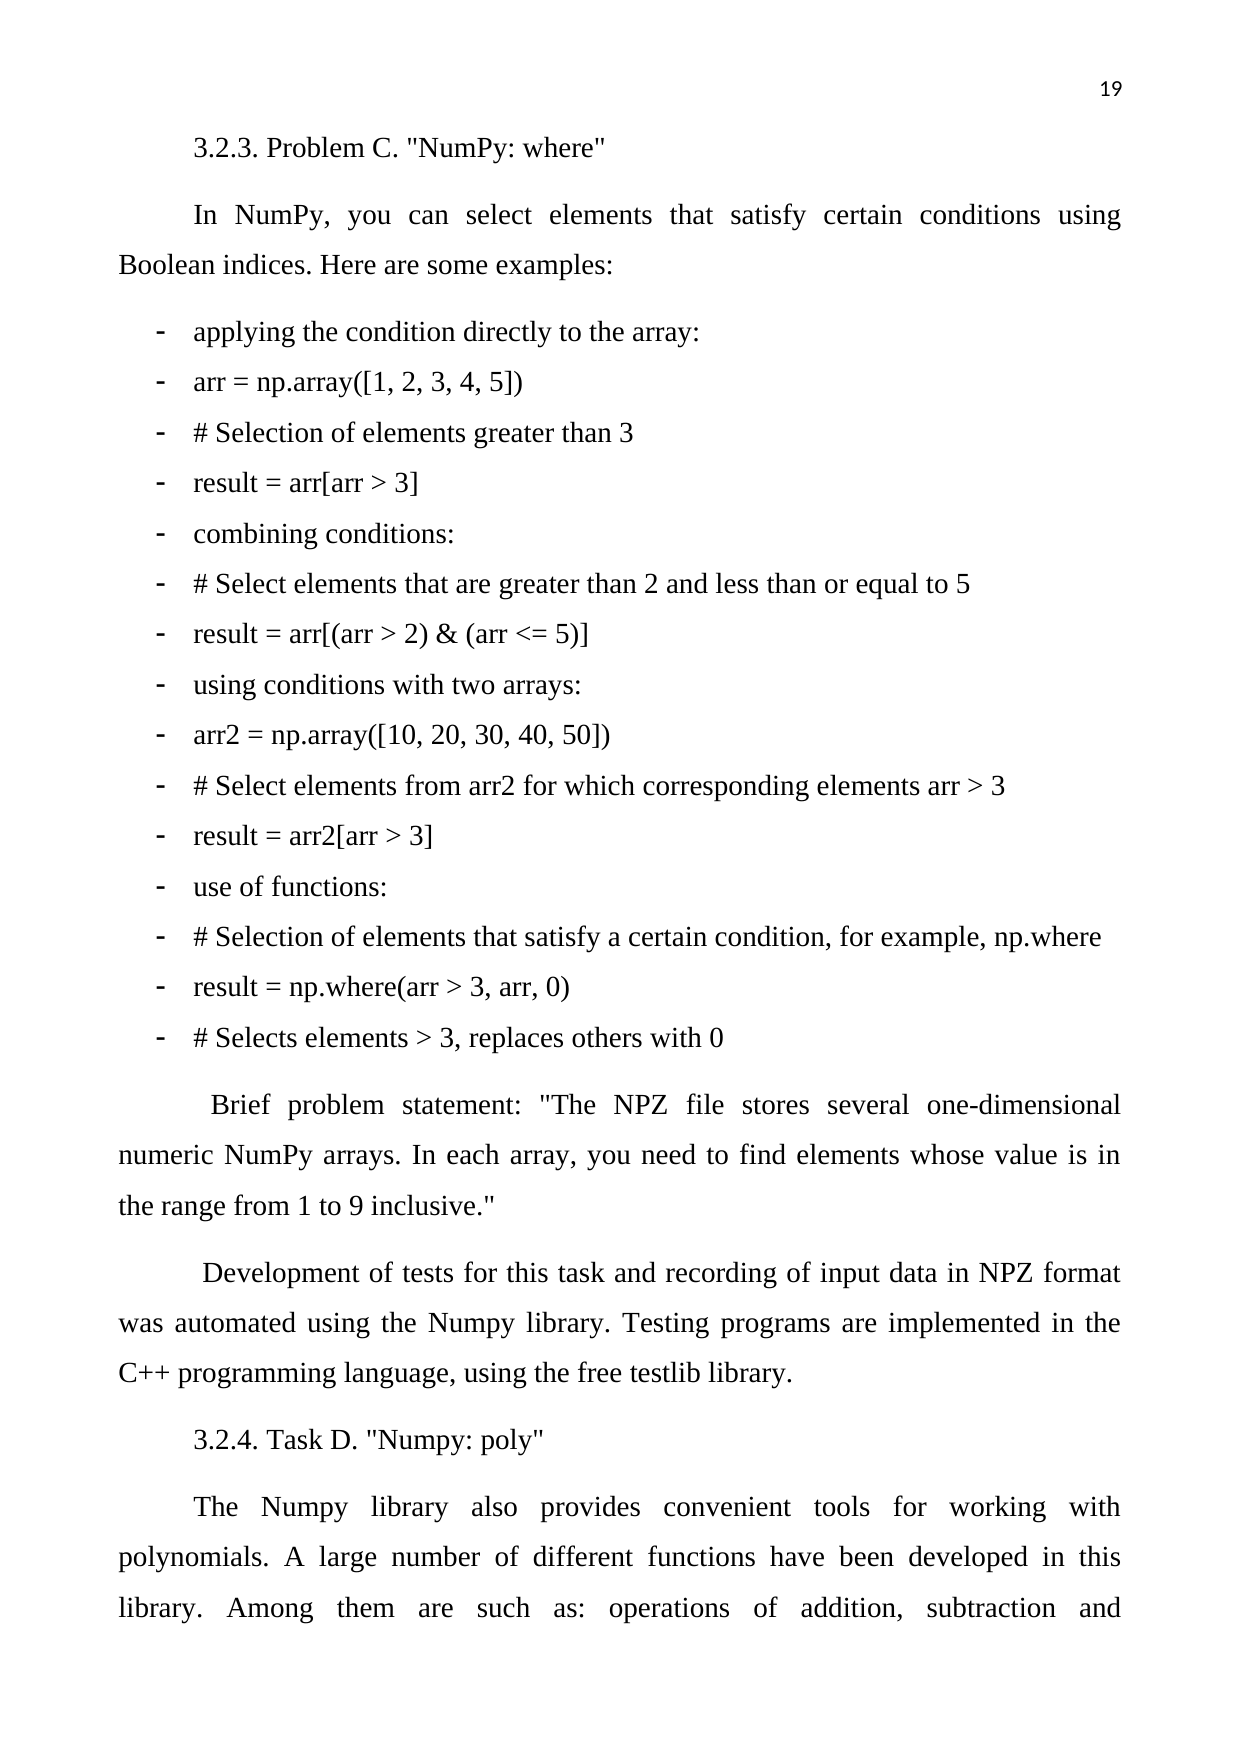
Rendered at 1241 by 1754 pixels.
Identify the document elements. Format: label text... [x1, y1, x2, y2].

list arr2 = np.array([10, 20, 30, 40, 50]) [156, 717, 1122, 751]
list # Selection of elements that satisfy a certain condition, for example, np.where [156, 919, 1122, 953]
list use of functions: [156, 869, 1122, 902]
list result = arr[arr > 3] [156, 465, 1122, 499]
text 3.2.3. Problem C. "NumPy: where" [118, 130, 1122, 163]
list arr = np.array([1, 2, 3, 4, 5]) [156, 364, 1122, 398]
list # Select elements that are greater than 2 and less than or equal to 5 [156, 566, 1122, 600]
text 3.2.4. Task D. "Numpy: poly" [118, 1422, 1122, 1456]
list applying the condition directly to the array: [156, 314, 1122, 348]
text Development of tests for this task and recording of input data in NPZ format was automated using the Numpy library. Testing programs are implemented in the C++ programming language, using the free testlib library. [118, 1255, 1122, 1389]
list result = arr[(arr > 2) & (arr <= 5)] [156, 617, 1122, 650]
list result = np.where(arr > 3, arr, 0) [156, 969, 1122, 1003]
list combining conditions: [156, 516, 1122, 549]
text In NumPy, you can select elements that satisfy certain conditions using Boolean indices. Here are some examples: [118, 197, 1122, 281]
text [118, 1489, 1122, 1623]
list # Selects elements > 3, replaces others with 0 [156, 1020, 1122, 1054]
text Brief problem statement: "The NPZ file stores several one-dimensional numeric NumPy arrays. In each array, you need to find elements whose value is in the range from 1 to 9 inclusive." [118, 1087, 1122, 1221]
list # Select elements from arr2 for which corresponding elements arr > 3 [156, 768, 1122, 802]
list # Selection of elements greater than 3 [156, 415, 1122, 449]
list using conditions with two arrays: [156, 667, 1122, 701]
list result = arr2[arr > 3] [156, 818, 1122, 852]
